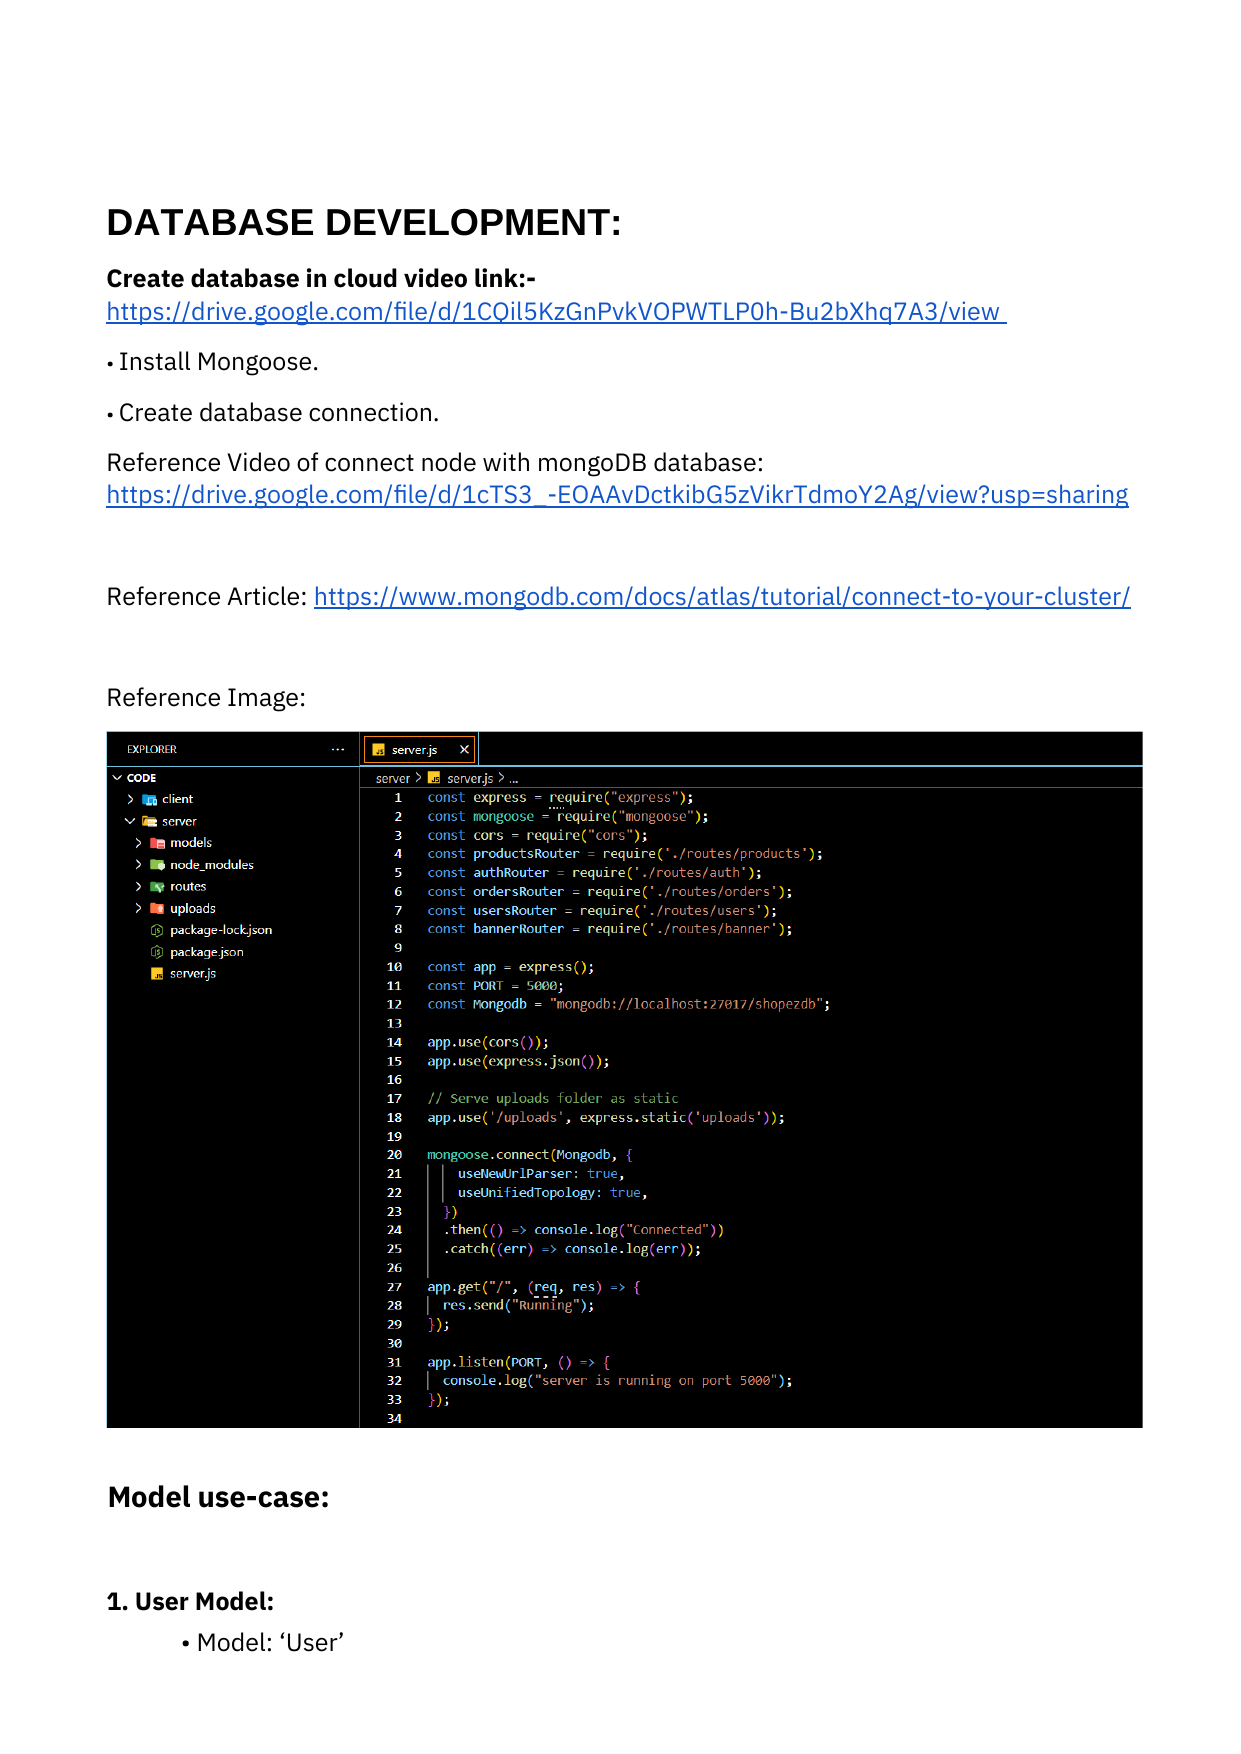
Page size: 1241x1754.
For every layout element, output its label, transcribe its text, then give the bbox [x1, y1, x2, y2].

text Reference Article: https://www.mongodb.com/docs/atlas/tutorial/connect-to-your-cluster/ [106, 579, 1143, 612]
text Reference Image: [106, 680, 1143, 713]
text • Install Mongoose. [106, 345, 1143, 377]
text • Create database connection. [106, 395, 1143, 428]
text 1. User Model: [106, 1585, 1143, 1618]
text Create database in cloud video link:- https://drive.google.com/file/d/1CQil5KzGnPvkVOPWTLP0h-Bu2bXhq7A3/view [106, 262, 1143, 327]
subtitle DATABASE DEVELOPMENT: [106, 201, 1143, 244]
text Reference Video of connect node with mongoDB database: https://drive.google.com/file/d/1cTS3_-EOAAvDctkibG5zVikrTdmoY2Ag/view?usp=sharing [106, 446, 1143, 511]
text Model use-case: [107, 1478, 1143, 1516]
picture [106, 731, 1143, 1428]
text • Model: ‘User’ [181, 1626, 1143, 1658]
